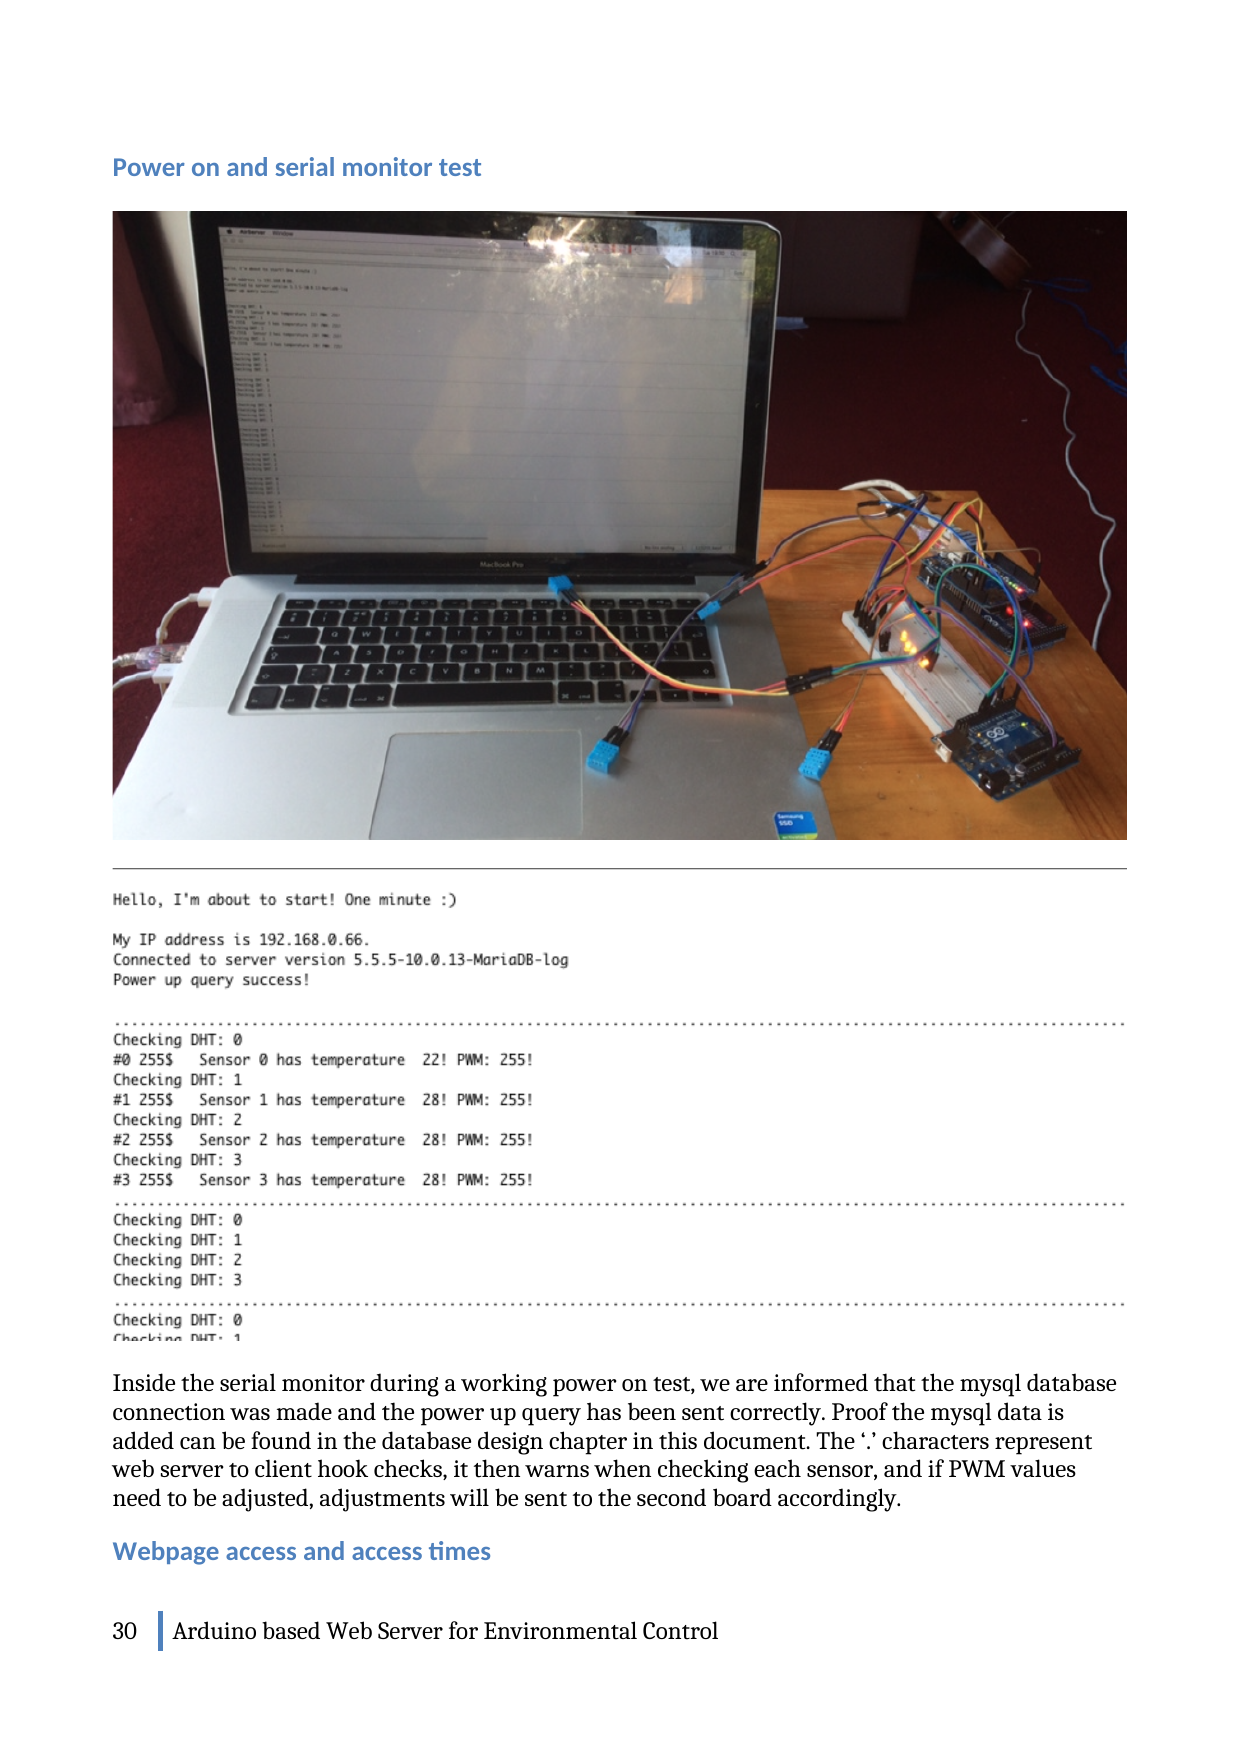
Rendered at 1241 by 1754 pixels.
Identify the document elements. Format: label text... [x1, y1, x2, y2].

subtitle Webpage access and access times [112, 1534, 1128, 1567]
picture [112, 868, 1127, 1341]
text Inside the serial monitor during a working power on test, we are informed that the mysql database connection was made and the power up query has been sent correctly. Proof the mysql data is added can be found in the database design chapter in this document. The ‘.’ characters represent web server to client hook checks, it then warns when checking each sensor, and if PWM values need to be adjusted, adjustments will be sent to the second board accordingly. [112, 1369, 1128, 1513]
subtitle Power on and serial monitor test [112, 150, 1128, 183]
picture [112, 211, 1127, 840]
